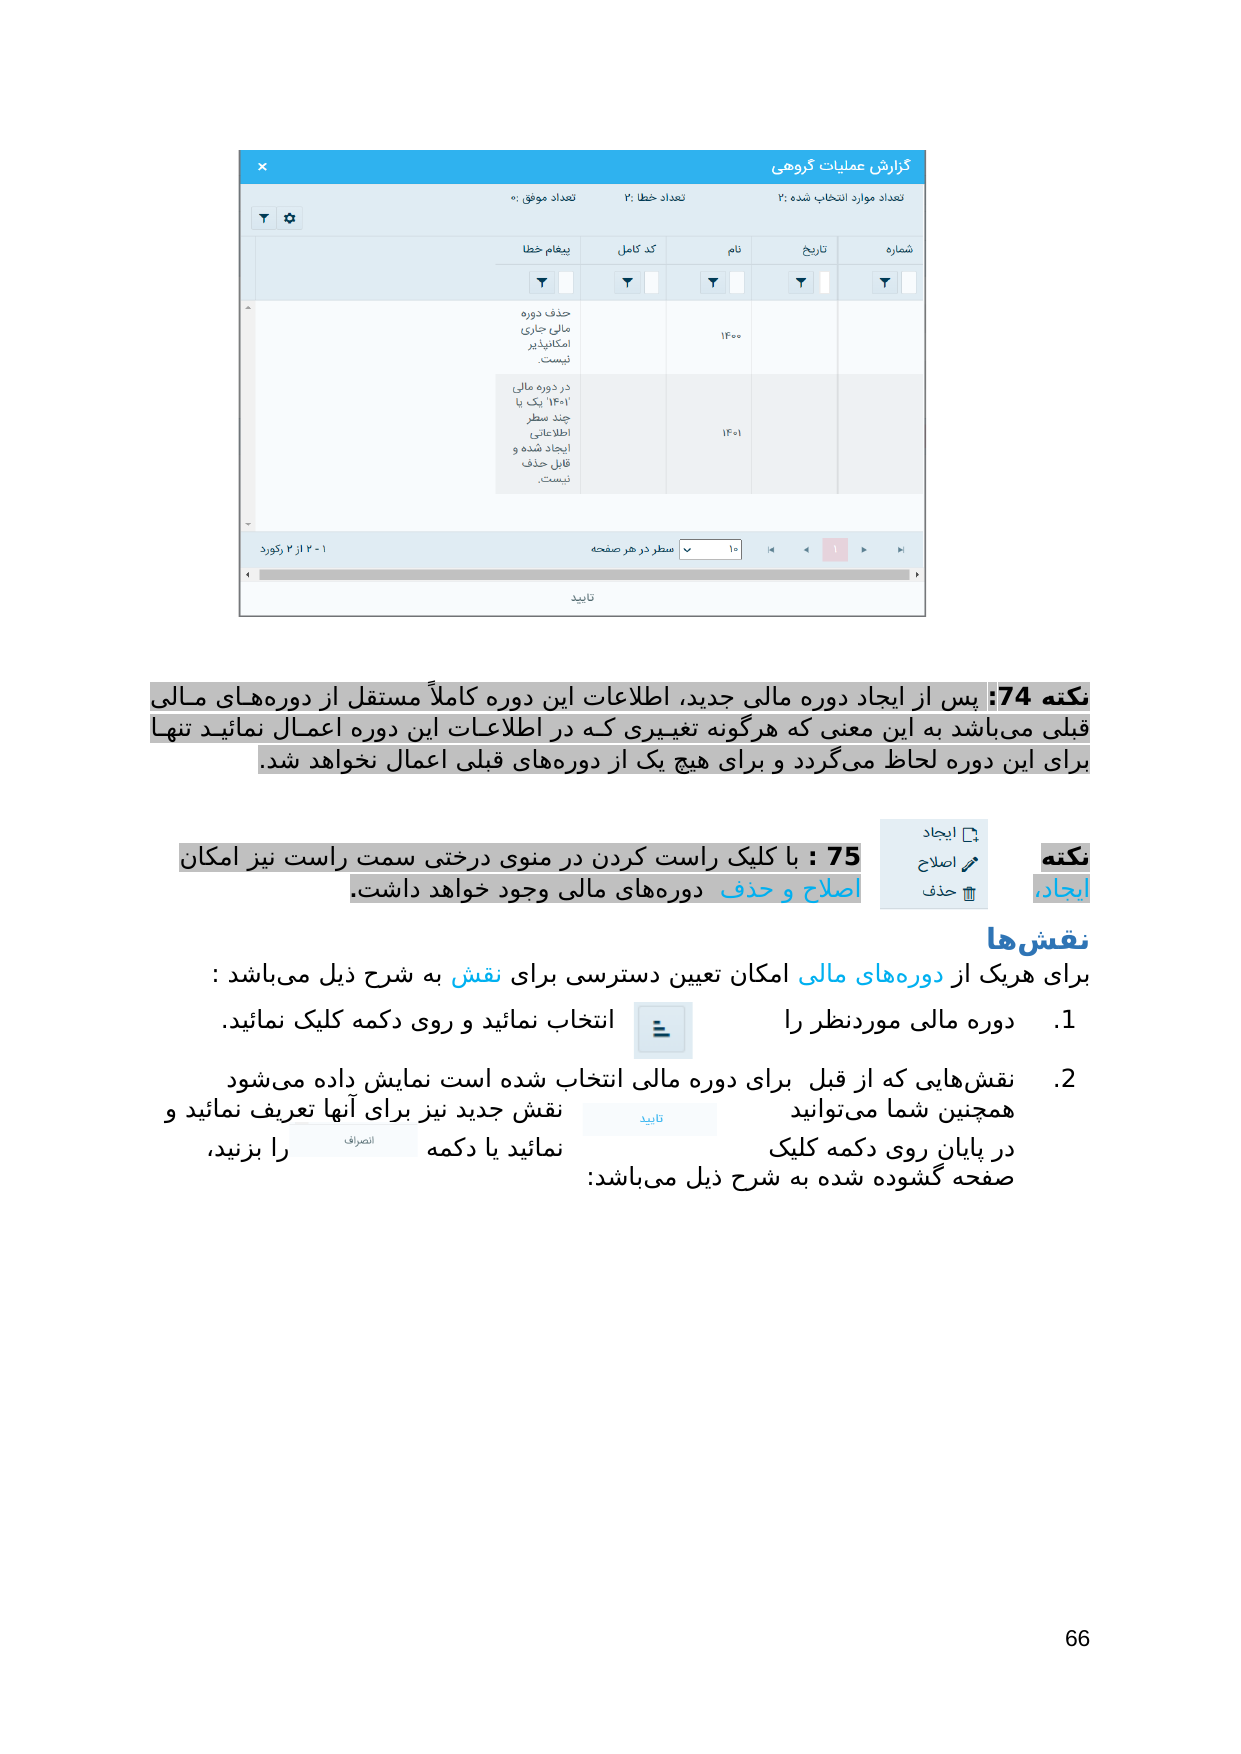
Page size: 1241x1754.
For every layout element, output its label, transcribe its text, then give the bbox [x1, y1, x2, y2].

text نکته 74: پس از ایجاد دوره مالی جدید، اطلاعات این دوره کاملاً مستقل از دوره‌‌های مالی قبلی می‌‌باشد به این معنی که هرگونه تغییری که در اطلاعات این دوره اعمال نمائید تنها برای این دوره لحاظ می‌‌گردد و برای هیچ یک از دوره‌‌های قبلی اعمال نخواهد شد. [150, 743, 1090, 774]
list دوره مالی موردنظر را انتخاب نمائید و روی دکمه کلیک نمائید. [693, 1005, 1053, 1034]
picture [582, 1103, 717, 1136]
list نقش‌‌هایی که از قبل برای دوره مالی انتخاب شده است نمایش داده می‌‌شود همچنین شما می‌‌توانید نقش جدید نیز برای آنها تعریف نمائید و در پایان روی دکمه کلیک نمائید یا دکمه را بزنید، صفحه گشوده شده به شرح ذیل می‌‌باشد: [150, 1064, 1053, 1192]
picture [238, 150, 927, 617]
text برای هریک از دوره‌‌های مالی امکان تعیین دسترسی برای نقش به شرح ذیل می‌‌باشد : [150, 959, 1090, 988]
picture [633, 1002, 693, 1059]
list دوره مالی موردنظر را انتخاب نمائید و روی دکمه کلیک نمائید. [150, 1005, 633, 1034]
text نکته 75 : با کلیک راست کردن در منوی درختی سمت راست نیز امکان ایجاد، اصلاح و حذف دوره‌‌های مالی وجود خواهد داشت. [150, 843, 880, 903]
picture [880, 819, 989, 910]
subtitle نقش‌‌ها [150, 922, 1090, 956]
text نکته 74: پس از ایجاد دوره مالی جدید، اطلاعات این دوره کاملاً مستقل از دوره‌‌های مالی قبلی می‌‌باشد به این معنی که هرگونه تغییری که در اطلاعات این دوره اعمال نمائید تنها برای این دوره لحاظ می‌‌گردد و برای هیچ یک از دوره‌‌های قبلی اعمال نخواهد شد. [150, 682, 1090, 714]
picture [289, 1122, 418, 1157]
